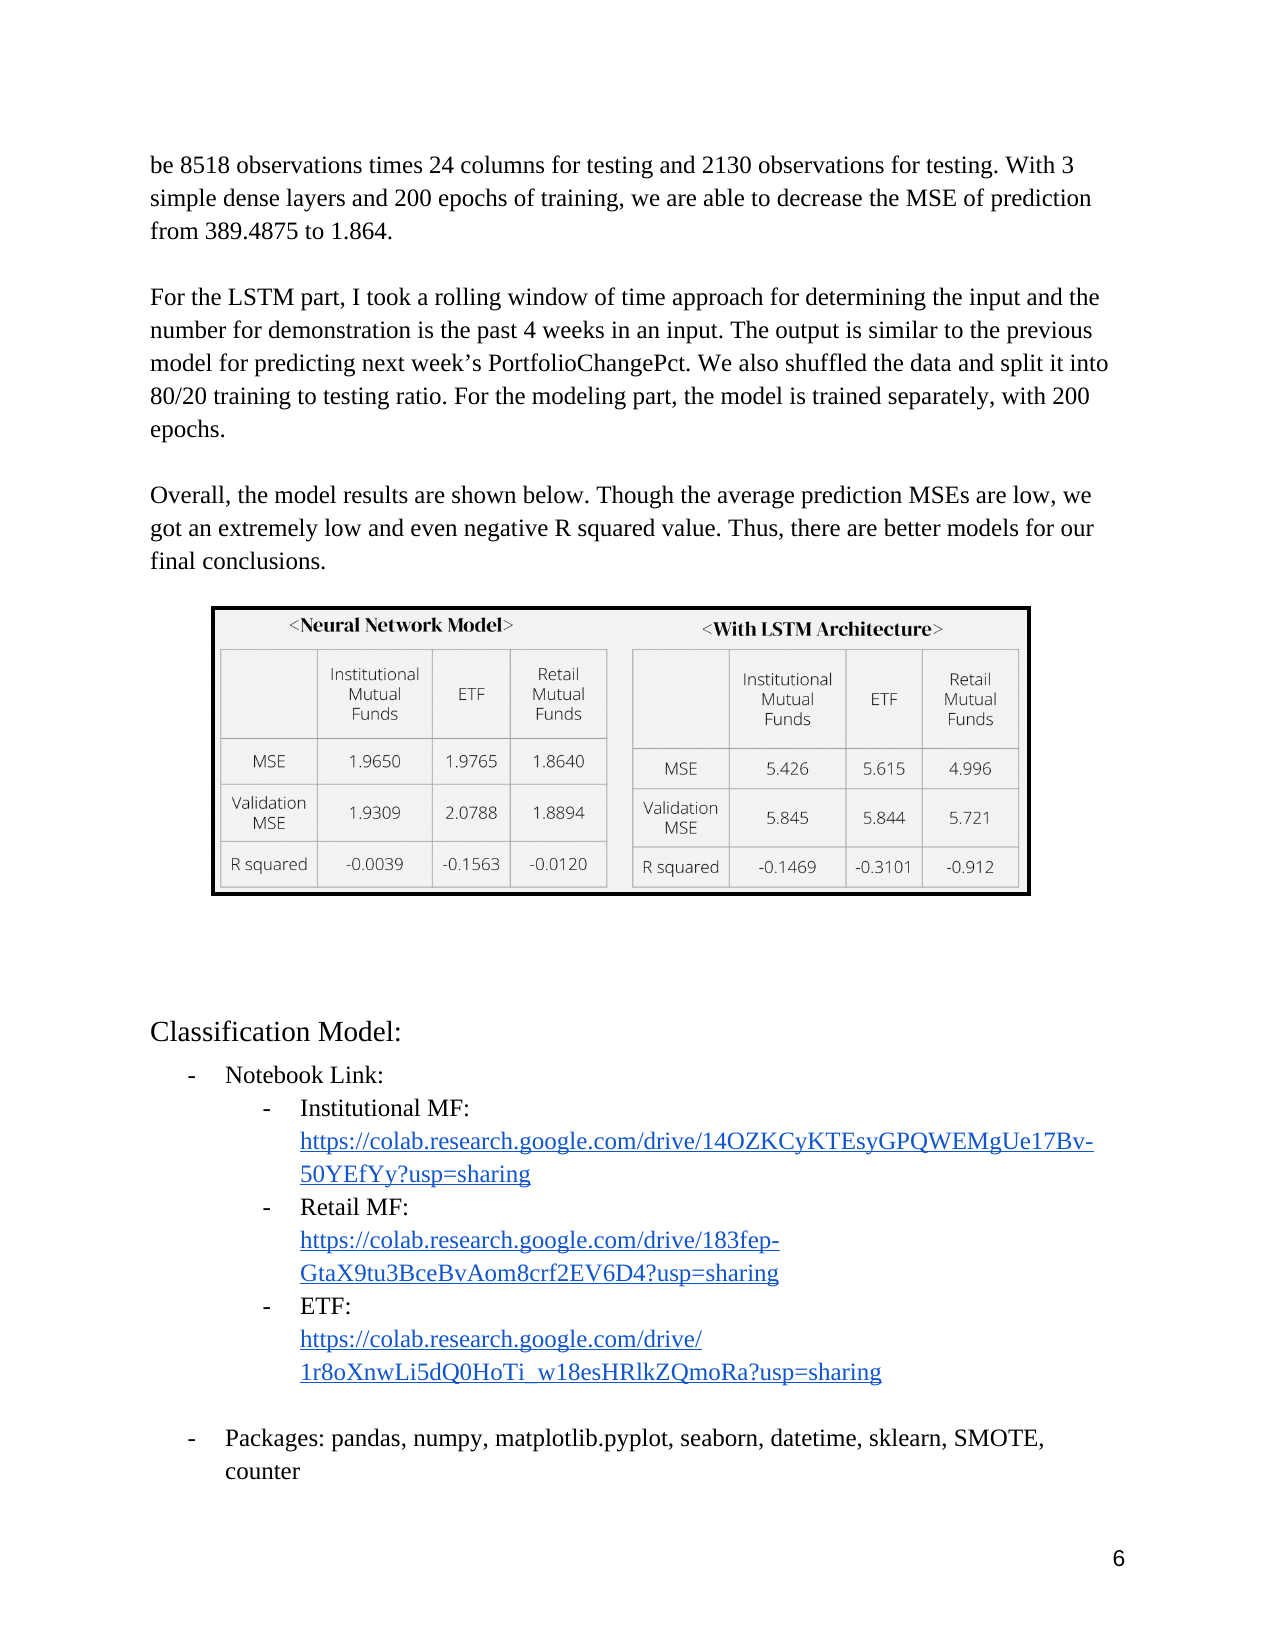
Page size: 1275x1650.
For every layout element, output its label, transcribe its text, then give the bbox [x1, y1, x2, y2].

picture [215, 610, 1027, 892]
list Packages: pandas, numpy, matplotlib.pyplot, seaborn, datetime, sklearn, SMOTE, counter [187, 1423, 1125, 1485]
text https://colab.research.google.com/drive/1r8oXnwLi5dQ0HoTi_w18esHRlkZQmoRa?usp=sharing [300, 1324, 1125, 1386]
text Overall, the model results are shown below. Though the average prediction MSEs are low, we got an extremely low and even negative R squared value. Thus, there are better models for our final conclusions. [150, 480, 1125, 575]
subtitle Classification Model: [150, 1014, 1125, 1047]
list Retail MF: [262, 1192, 1125, 1221]
list Notebook Link: [187, 1060, 1125, 1088]
text For the LSTM part, I took a rolling window of time approach for determining the input and the number for demonstration is the past 4 weeks in an input. The output is similar to the previous model for predicting next week’s PortfolioChangePct. We also shuffled the data and split it into 80/20 training to testing ratio. For the modeling part, the model is trained separately, with 200 epochs. [150, 282, 1125, 443]
list Institutional MF: https://colab.research.google.com/drive/14OZKCyKTEsyGPQWEMgUe17Bv-50YEfYy?usp=sharing [262, 1093, 1125, 1188]
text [150, 150, 1125, 245]
text https://colab.research.google.com/drive/183fep-GtaX9tu3BceBvAom8crf2EV6D4?usp=sharing [300, 1225, 1125, 1287]
list ETF: [262, 1291, 1125, 1320]
